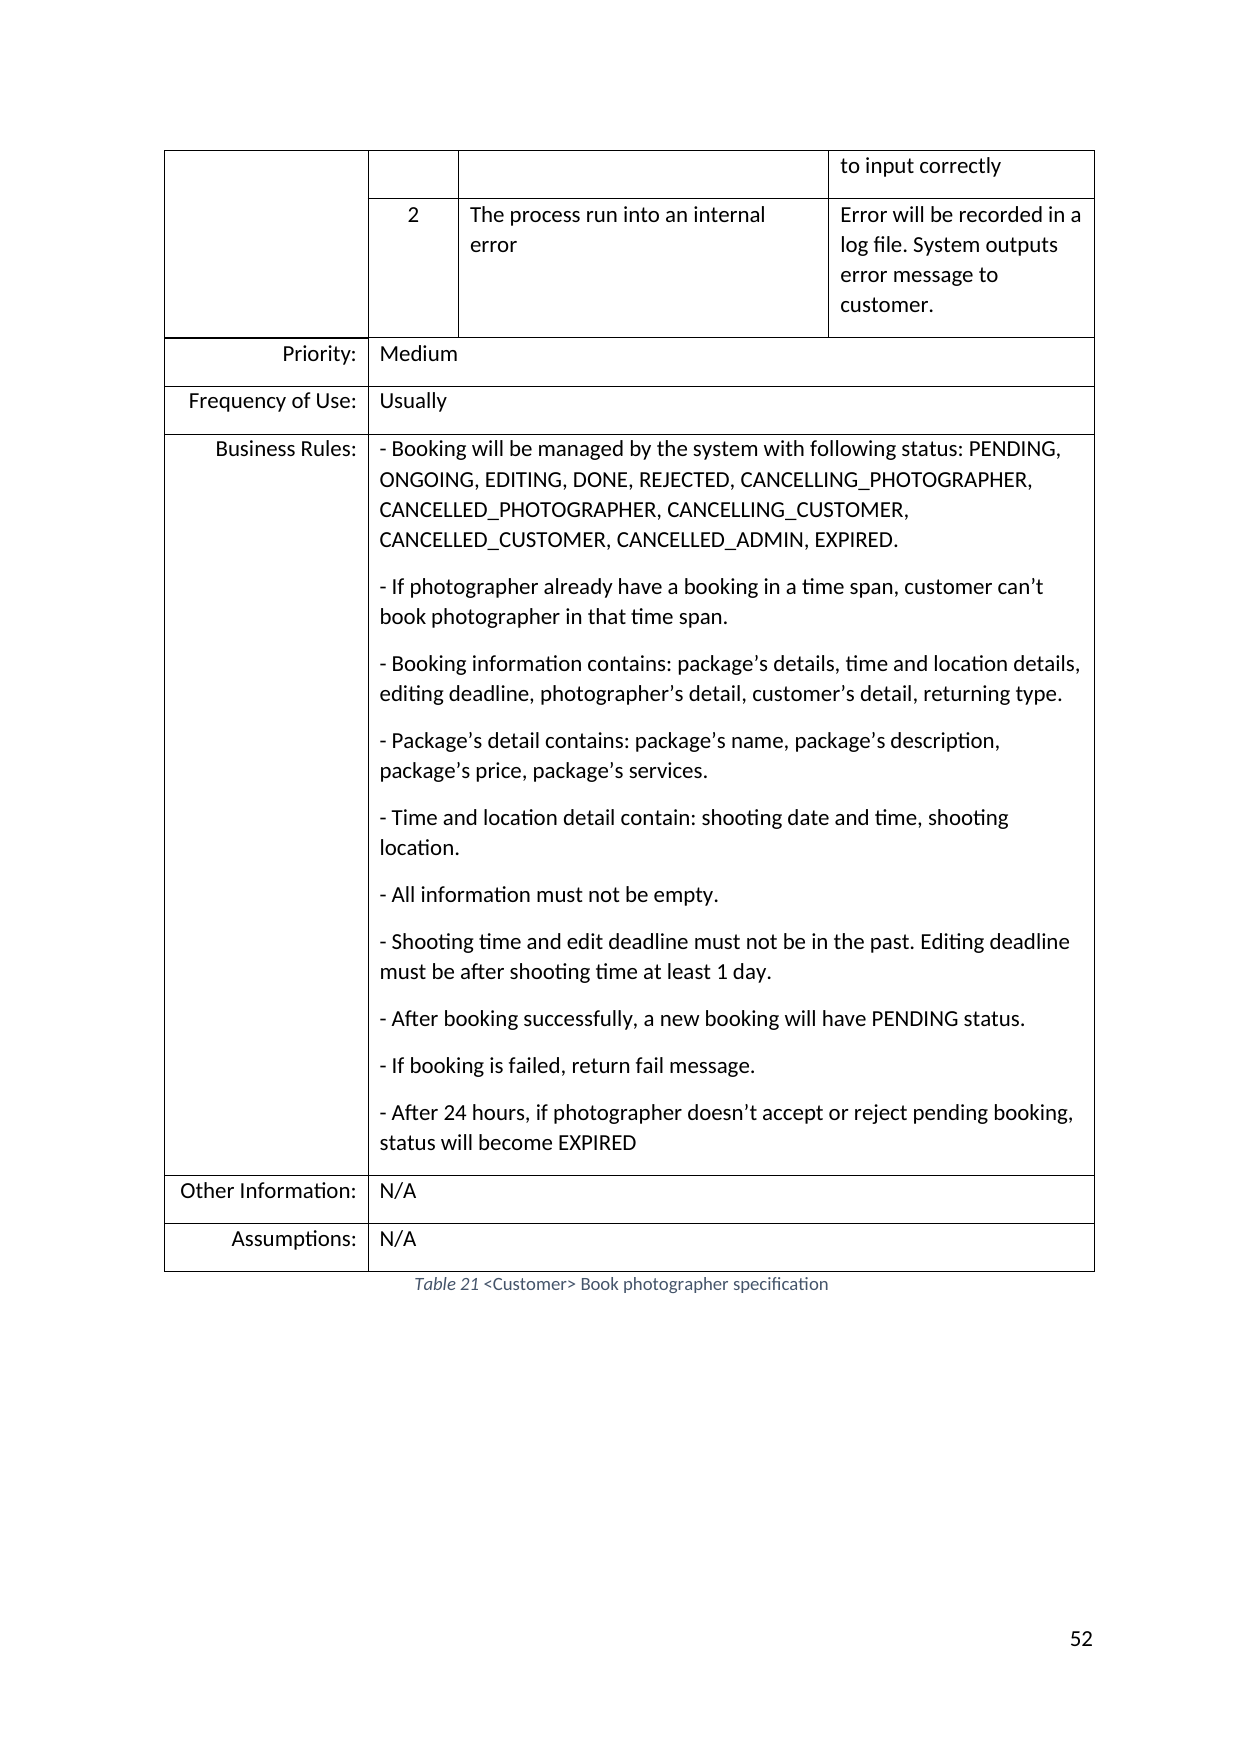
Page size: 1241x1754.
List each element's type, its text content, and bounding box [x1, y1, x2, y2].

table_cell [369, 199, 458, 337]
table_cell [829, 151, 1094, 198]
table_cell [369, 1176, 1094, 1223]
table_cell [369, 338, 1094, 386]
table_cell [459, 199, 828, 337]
text Table 21 <Customer> Book photographer specification [150, 1272, 1093, 1294]
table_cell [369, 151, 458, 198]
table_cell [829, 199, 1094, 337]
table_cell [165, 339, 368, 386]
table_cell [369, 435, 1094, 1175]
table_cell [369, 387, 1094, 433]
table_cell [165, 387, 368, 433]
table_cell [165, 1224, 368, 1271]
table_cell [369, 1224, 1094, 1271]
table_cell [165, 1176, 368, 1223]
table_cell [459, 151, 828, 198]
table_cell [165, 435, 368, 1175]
